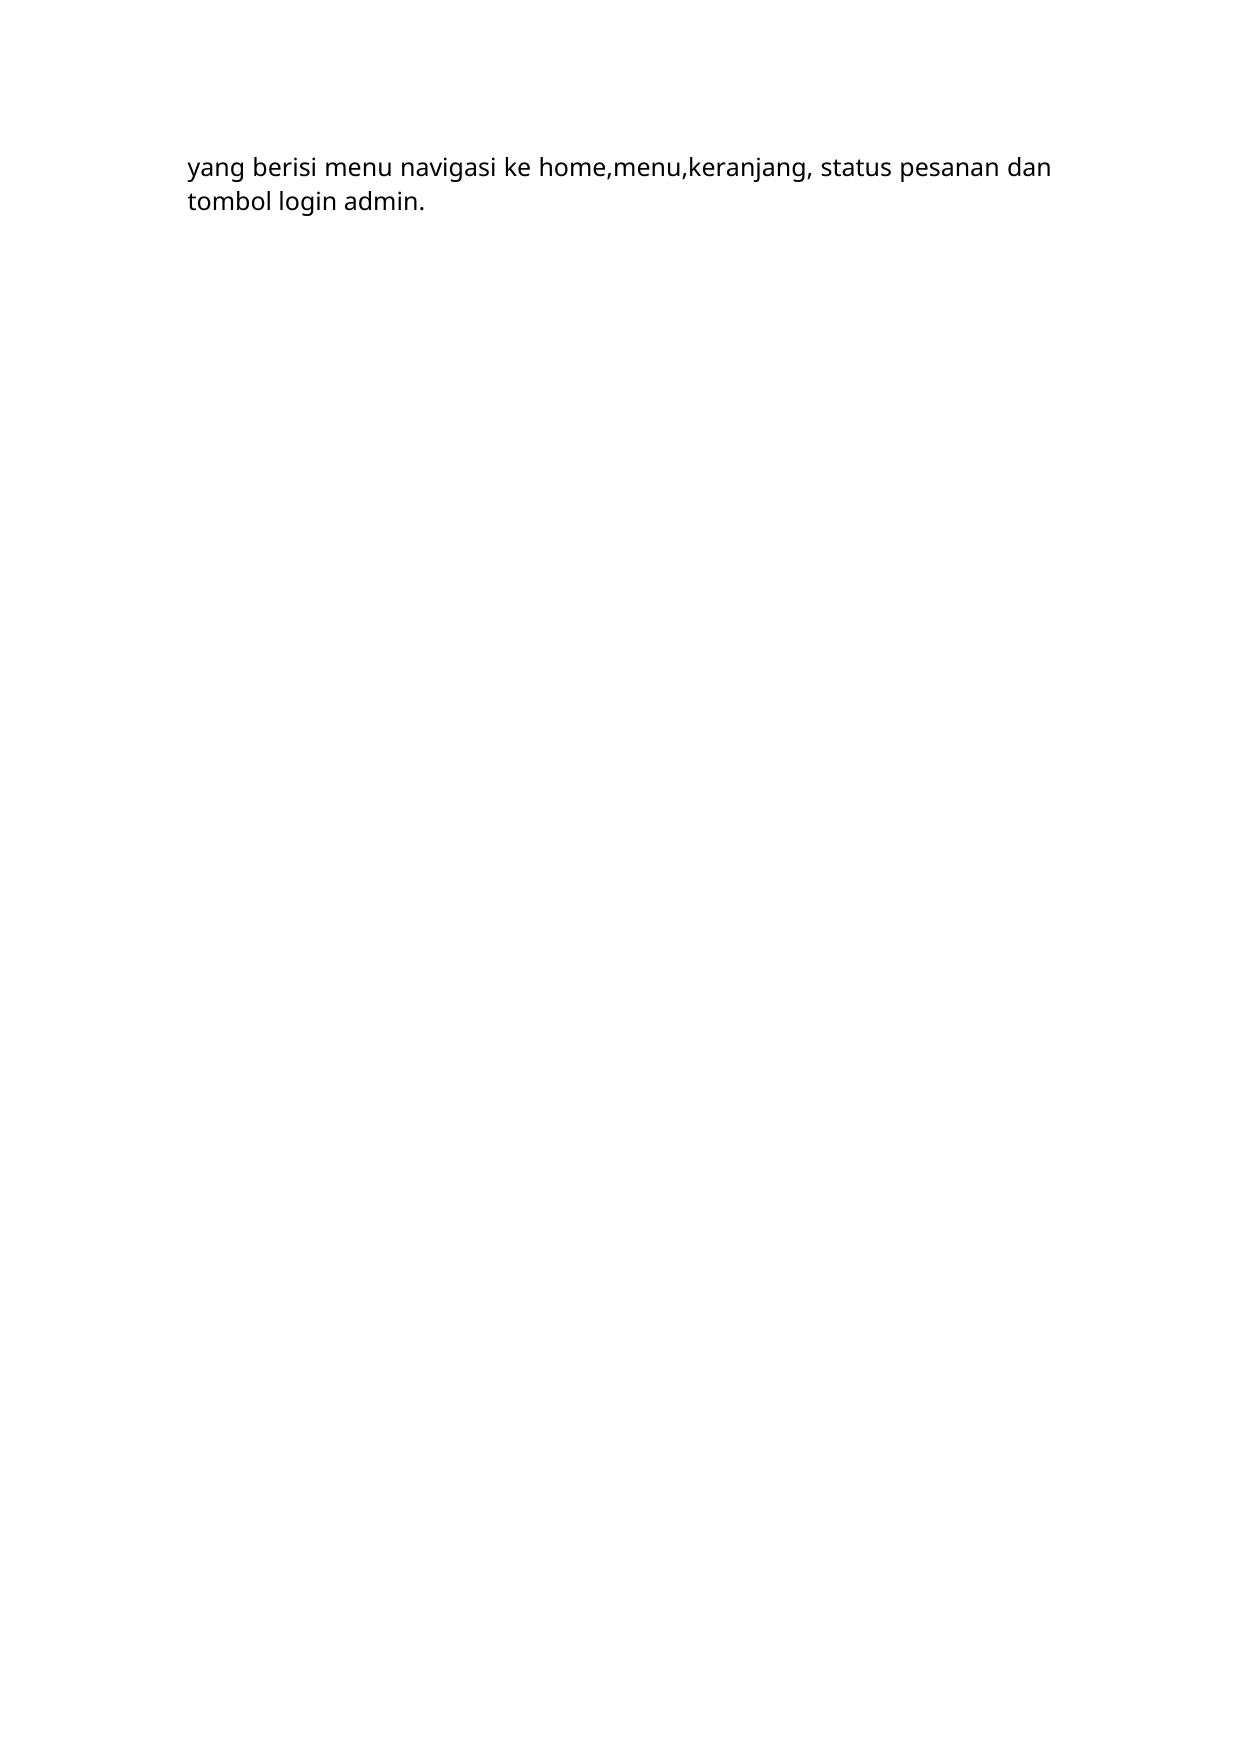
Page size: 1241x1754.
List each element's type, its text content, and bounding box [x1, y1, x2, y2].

text yang berisi menu navigasi ke home,menu,keranjang, status pesanan dan tombol login admin. [187, 150, 1053, 218]
